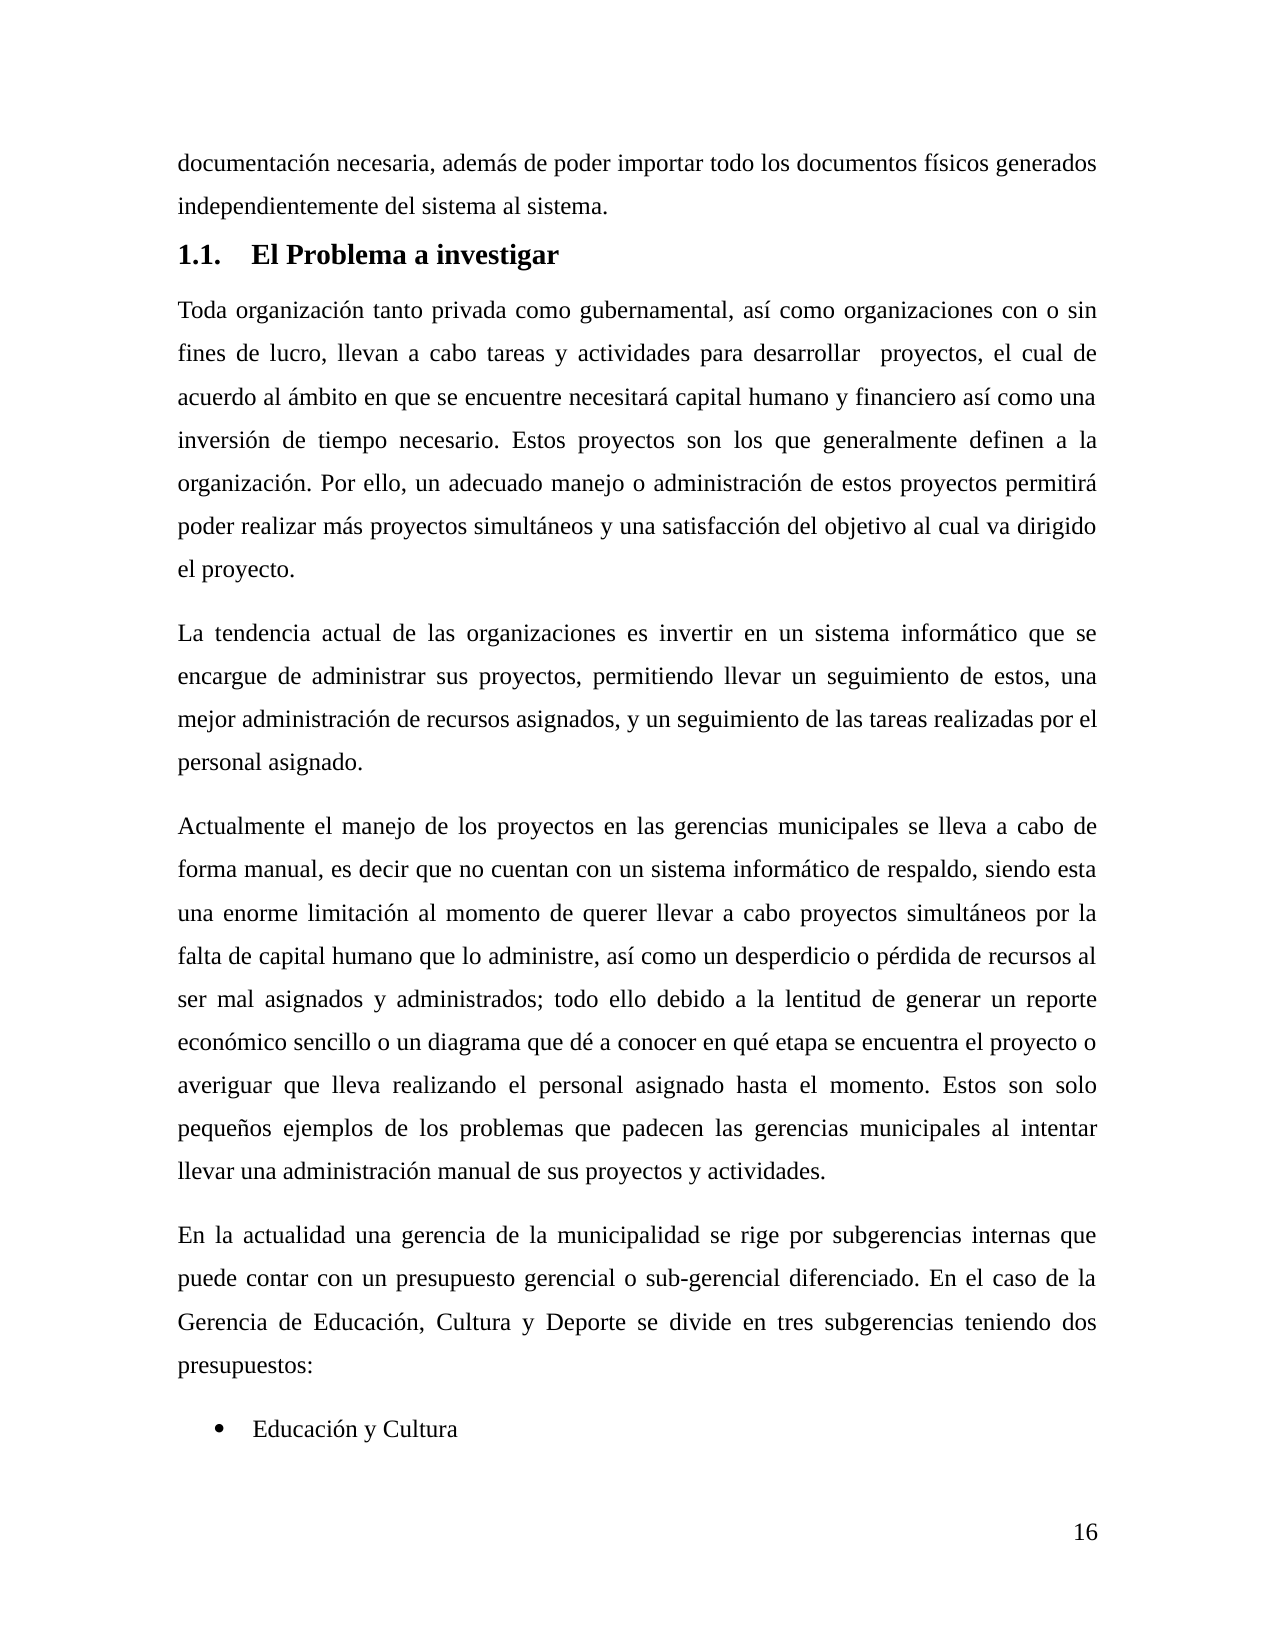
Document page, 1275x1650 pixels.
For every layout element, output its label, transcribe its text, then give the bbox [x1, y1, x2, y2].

text En la actualidad una gerencia de la municipalidad se rige por subgerencias internas que puede contar con un presupuesto gerencial o sub-gerencial diferenciado. En el caso de la Gerencia de Educación, Cultura y Deporte se divide en tres subgerencias teniendo dos presupuestos: [177, 1220, 1098, 1378]
text Toda organización tanto privada como gubernamental, así como organizaciones con o sin fines de lucro, llevan a cabo tareas y actividades para desarrollar proyectos, el cual de acuerdo al ámbito en que se encuentre necesitará capital humano y financiero así como una inversión de tiempo necesario. Estos proyectos son los que generalmente definen a la organización. Por ello, un adecuado manejo o administración de estos proyectos permitirá poder realizar más proyectos simultáneos y una satisfacción del objetivo al cual va dirigido el proyecto. [177, 295, 1098, 583]
list Educación y Cultura [215, 1414, 1098, 1442]
text La tendencia actual de las organizaciones es invertir en un sistema informático que se encargue de administrar sus proyectos, permitiendo llevar un seguimiento de estos, una mejor administración de recursos asignados, y un seguimiento de las tareas realizadas por el personal asignado. [177, 618, 1098, 776]
text Actualmente el manejo de los proyectos en las gerencias municipales se lleva a cabo de forma manual, es decir que no cuentan con un sistema informático de respaldo, siendo esta una enorme limitación al momento de querer llevar a cabo proyectos simultáneos por la falta de capital humano que lo administre, así como un desperdicio o pérdida de recursos al ser mal asignados y administrados; todo ello debido a la lentitud de generar un reporte económico sencillo o un diagrama que dé a conocer en qué etapa se encuentra el proyecto o averiguar que lleva realizando el personal asignado hasta el momento. Estos son solo pequeños ejemplos de los problemas que padecen las gerencias municipales al intentar llevar una administración manual de sus proyectos y actividades. [177, 811, 1098, 1185]
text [177, 148, 1098, 219]
subtitle El Problema a investigar [177, 237, 1098, 270]
